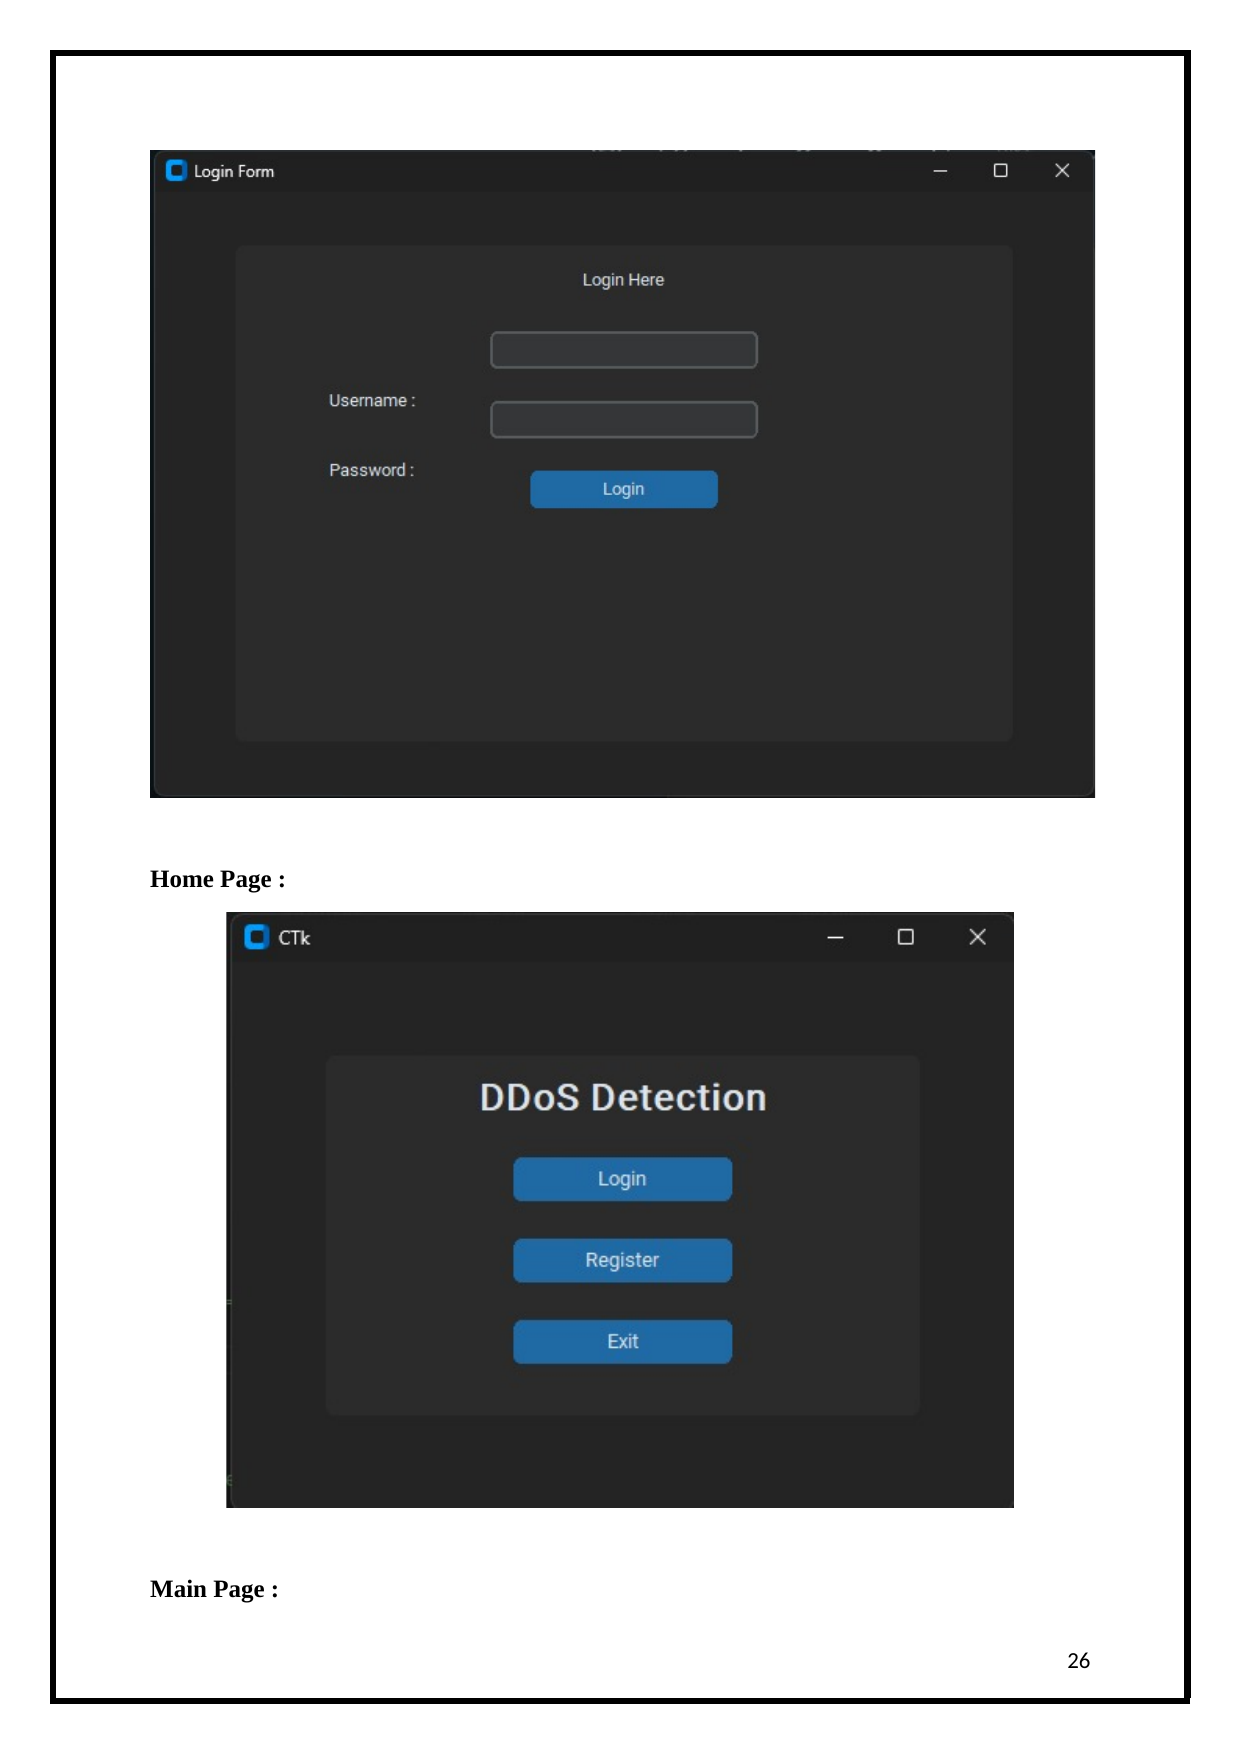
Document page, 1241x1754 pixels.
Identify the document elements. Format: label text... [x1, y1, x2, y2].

picture [226, 912, 1014, 1508]
text Main Page : [150, 1574, 1090, 1603]
picture [150, 150, 1096, 798]
text Home Page : [150, 864, 1090, 893]
